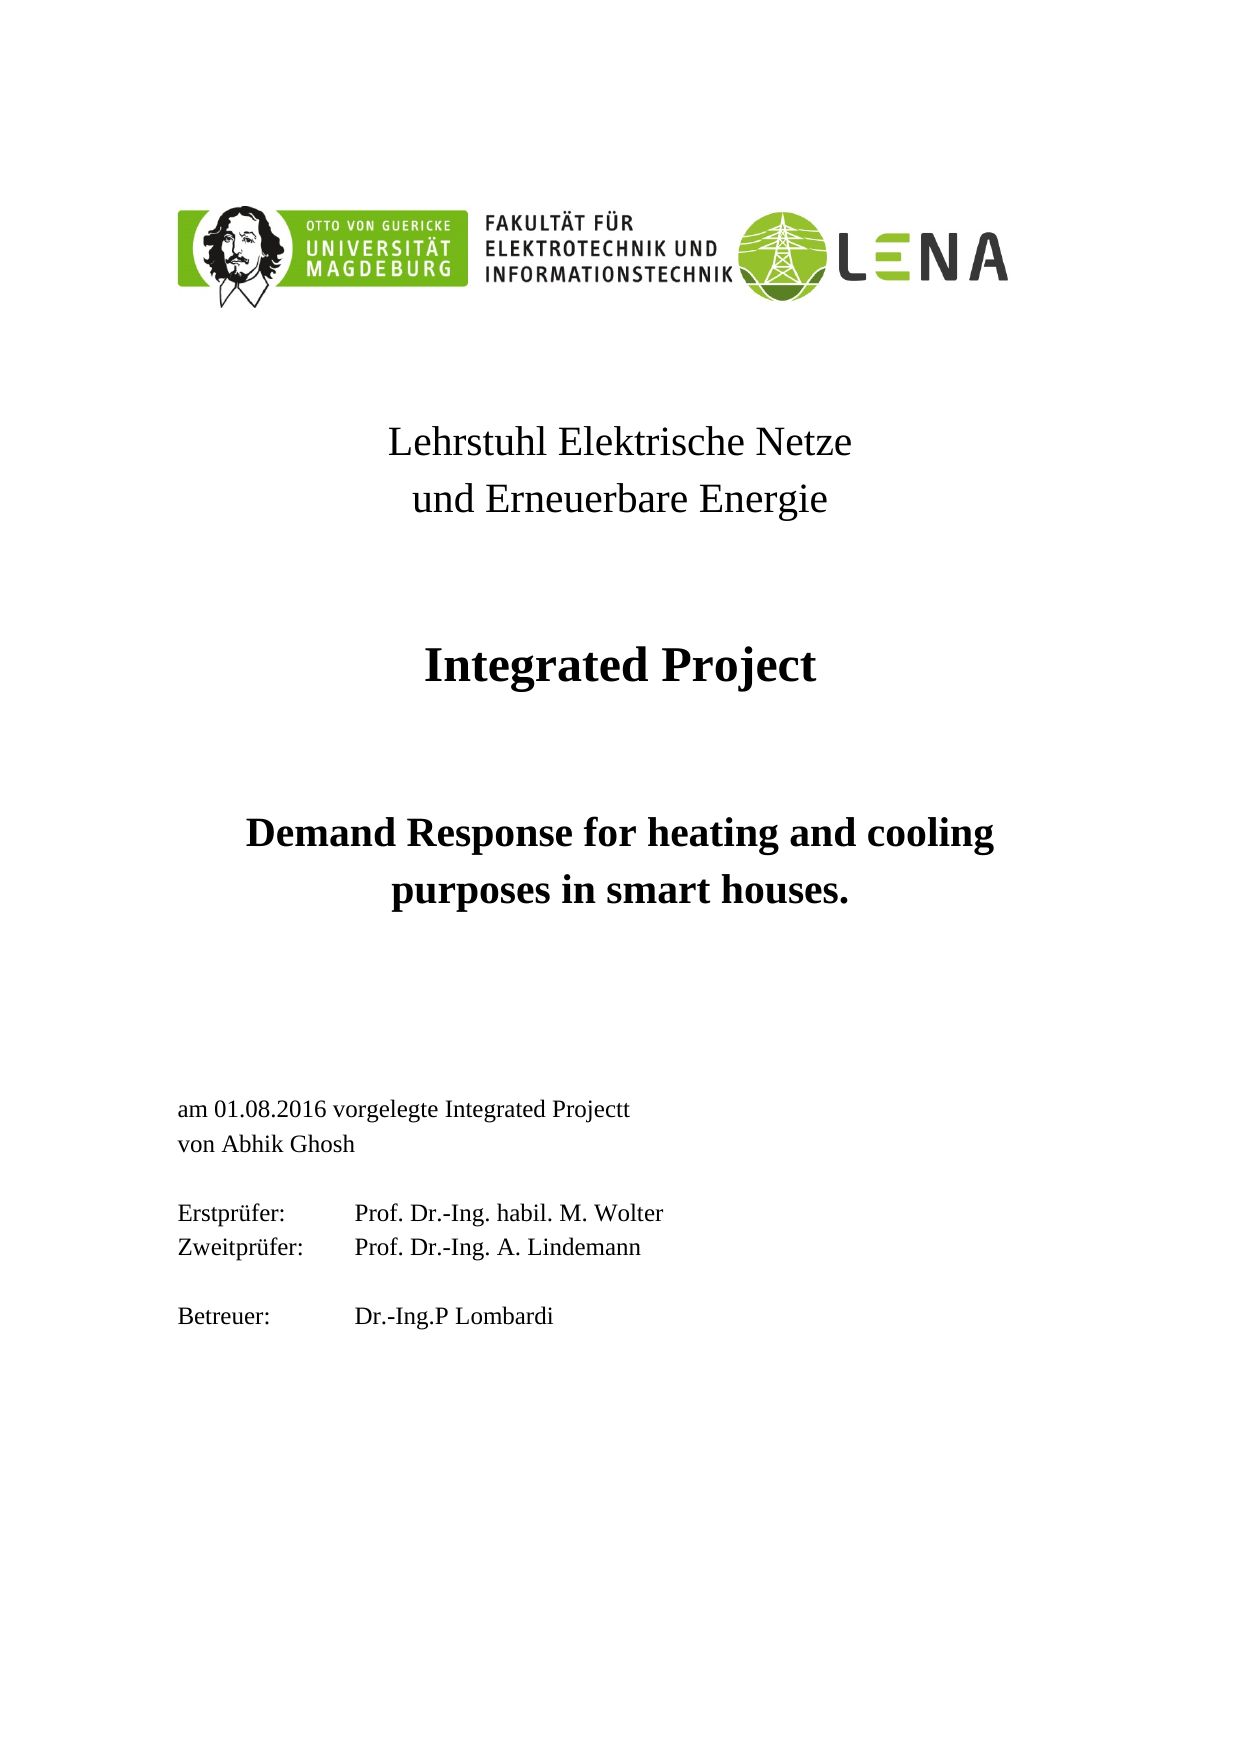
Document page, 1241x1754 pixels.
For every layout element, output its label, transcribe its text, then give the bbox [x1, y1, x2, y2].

text Integrated Project [177, 635, 1063, 692]
text von Abhik Ghosh [177, 1129, 1063, 1158]
text Erstprüfer: Prof. Dr.-Ing. habil. M. Wolter [177, 1198, 1063, 1227]
text am 01.08.2016 vorgelegte Integrated Projectt [177, 1094, 1063, 1123]
text Demand Response for heating and cooling purposes in smart houses. [177, 807, 1063, 913]
picture [177, 206, 1016, 308]
text Lehrstuhl Elektrische Netze und Erneuerbare Energie [177, 416, 1063, 522]
text Zweitprüfer: Prof. Dr.-Ing. A. Lindemann [177, 1232, 1063, 1261]
text Betreuer: Dr.-Ing.P Lombardi [177, 1301, 1063, 1330]
